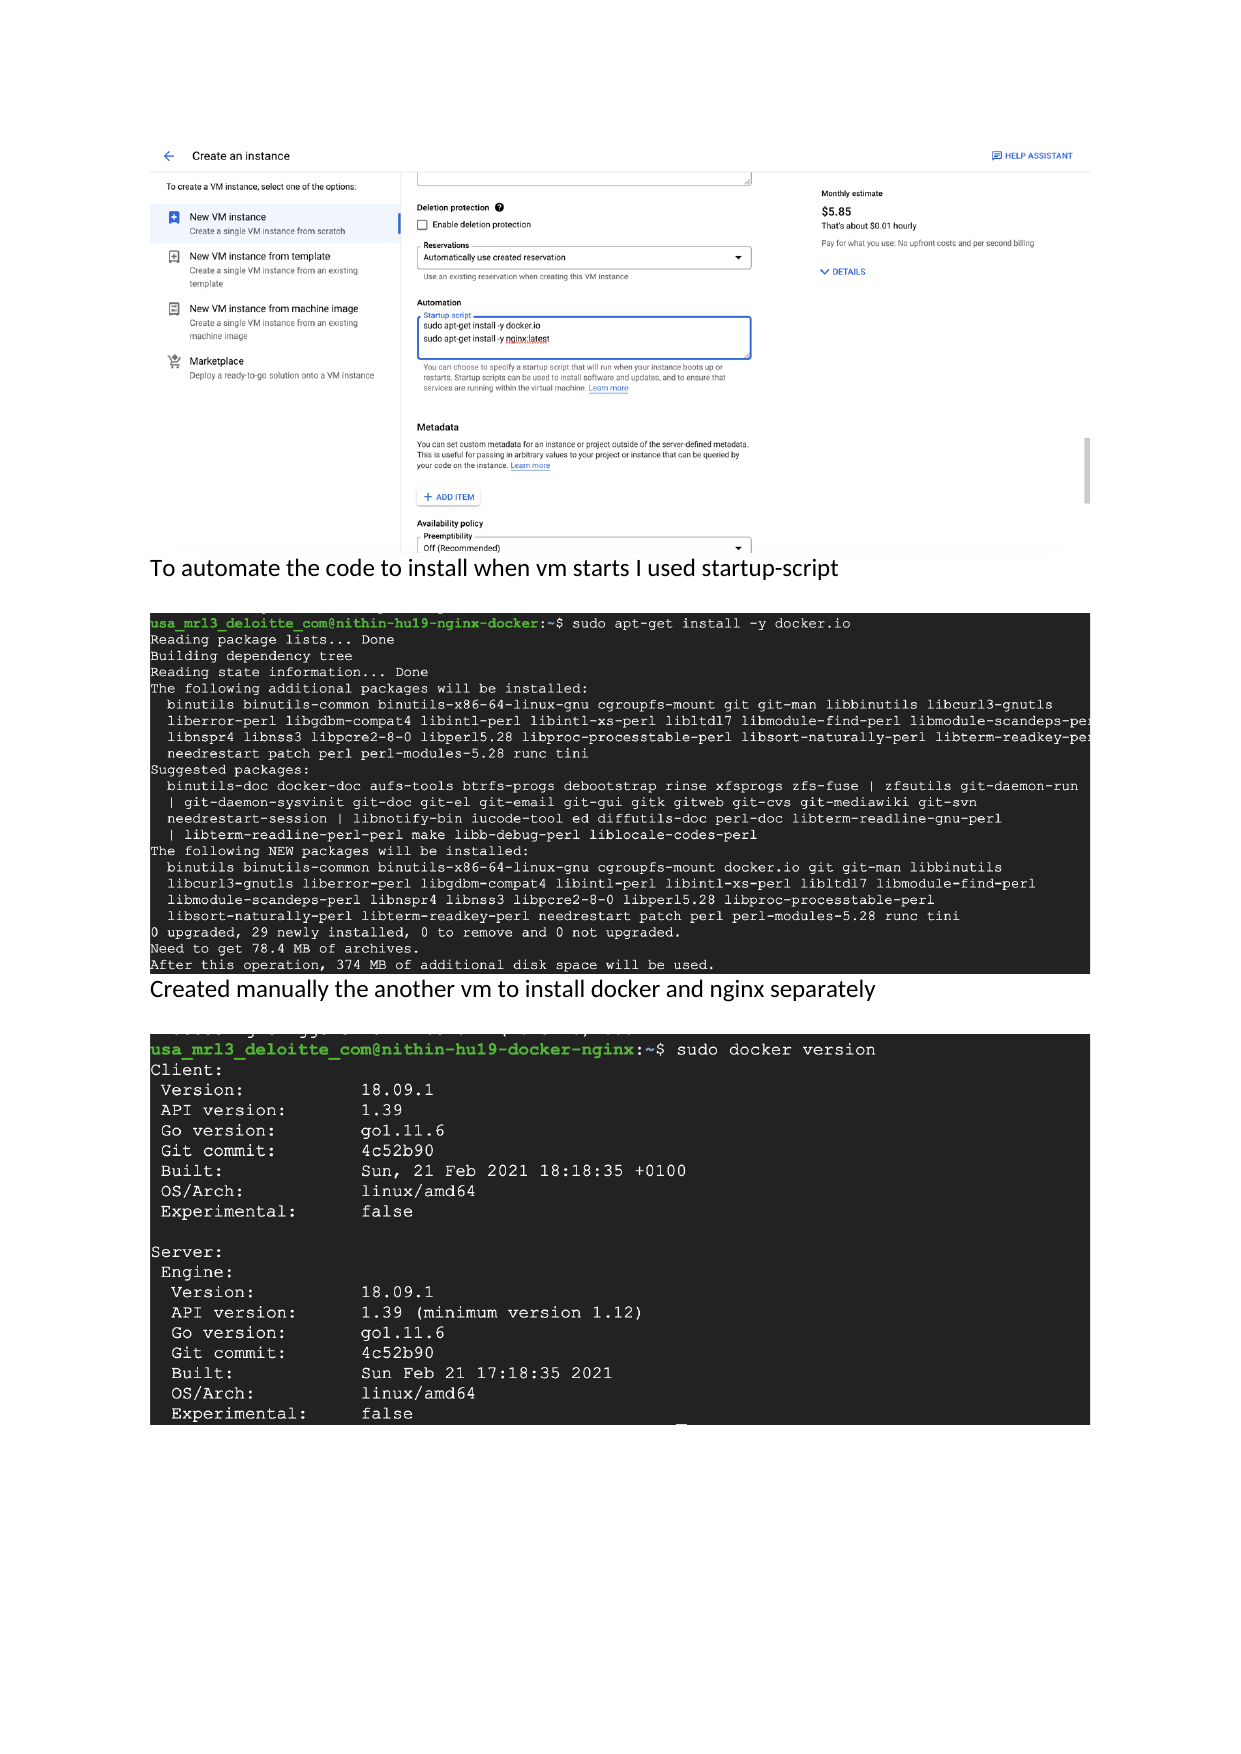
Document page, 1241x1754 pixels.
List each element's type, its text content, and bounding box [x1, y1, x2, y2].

picture [150, 613, 1091, 974]
picture [150, 1034, 1091, 1425]
text To automate the code to install when vm starts I used startup-script [150, 553, 1090, 583]
text Created manually the another vm to install docker and nginx separately [150, 974, 1090, 1004]
picture [150, 150, 1091, 553]
